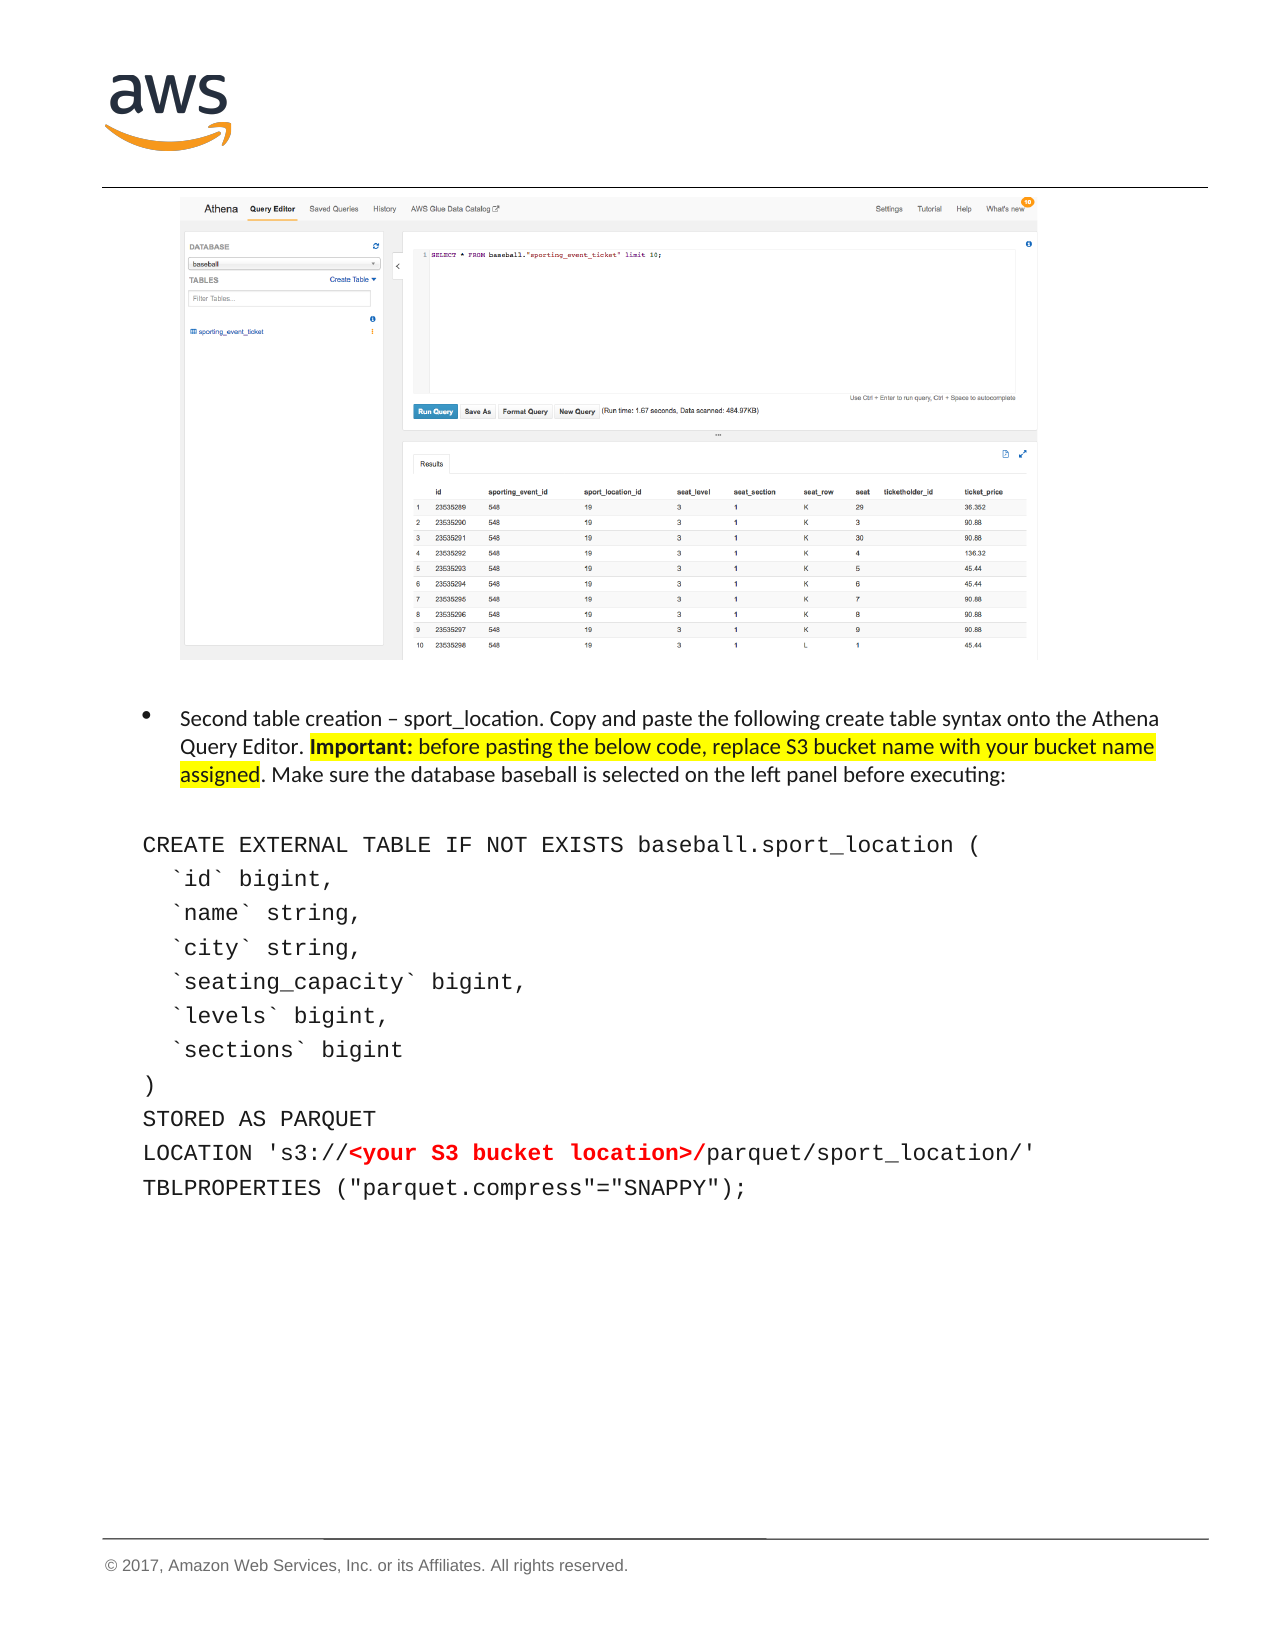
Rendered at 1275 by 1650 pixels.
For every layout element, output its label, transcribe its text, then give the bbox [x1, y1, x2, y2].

picture [180, 197, 1038, 660]
text STORED AS PARQUET [142, 1107, 1170, 1133]
text TBLPROPERTIES ("parquet.compress"="SNAPPY"); [142, 1176, 1170, 1202]
text LOCATION 's3://<your S3 bucket location>/parquet/sport_location/' [142, 1142, 1170, 1168]
text `sections` bigint [142, 1039, 1170, 1065]
text `city` string, [142, 936, 1170, 962]
text CREATE EXTERNAL TABLE IF NOT EXISTS baseball.sport_location ( [142, 833, 1170, 859]
text ) [142, 1073, 1170, 1099]
text `id` bigint, [142, 867, 1170, 893]
text `seating_capacity` bigint, [142, 970, 1170, 996]
text `name` string, [142, 902, 1170, 928]
list Second table creation – sport_location. Copy and paste the following create table syntax onto the Athena Query Editor. Important: before pasting the below code, replace S3 bucket name with your bucket name assigned. Make sure the database baseball is selected on the left panel before executing: [142, 704, 1170, 788]
text `levels` bigint, [142, 1004, 1170, 1031]
picture [105, 75, 232, 151]
